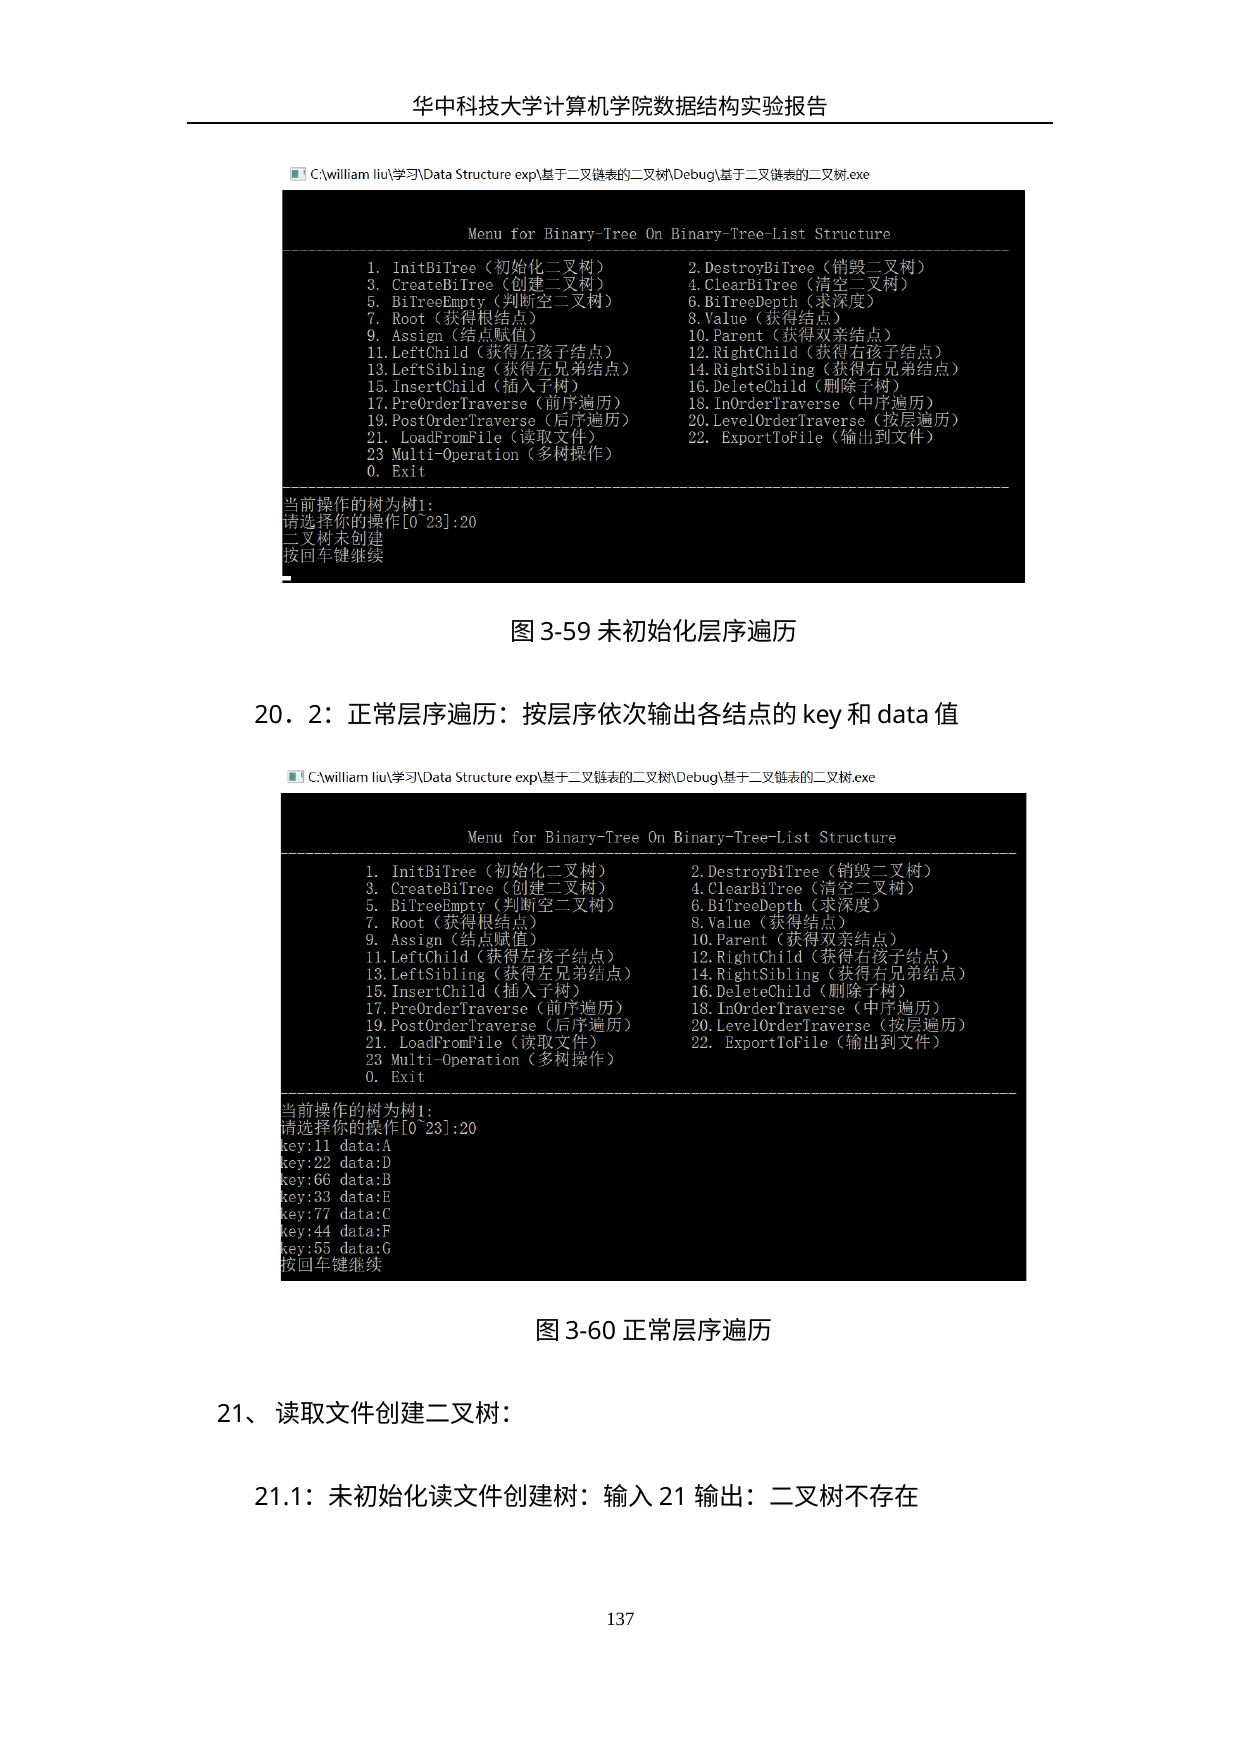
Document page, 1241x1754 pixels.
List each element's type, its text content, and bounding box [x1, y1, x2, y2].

list 图3-59 未初始化层序遍历 [254, 597, 1053, 662]
picture [282, 162, 1025, 583]
list 20．2：正常层序遍历：按层序依次输出各结点的key和data值 [254, 680, 1053, 745]
list 图3-60 正常层序遍历 [254, 1296, 1053, 1361]
picture [280, 763, 1027, 1281]
list 读取文件创建二叉树： [217, 1379, 1053, 1444]
list 21.1：未初始化读文件创建树：输入21 输出：二叉树不存在 [254, 1462, 1053, 1527]
